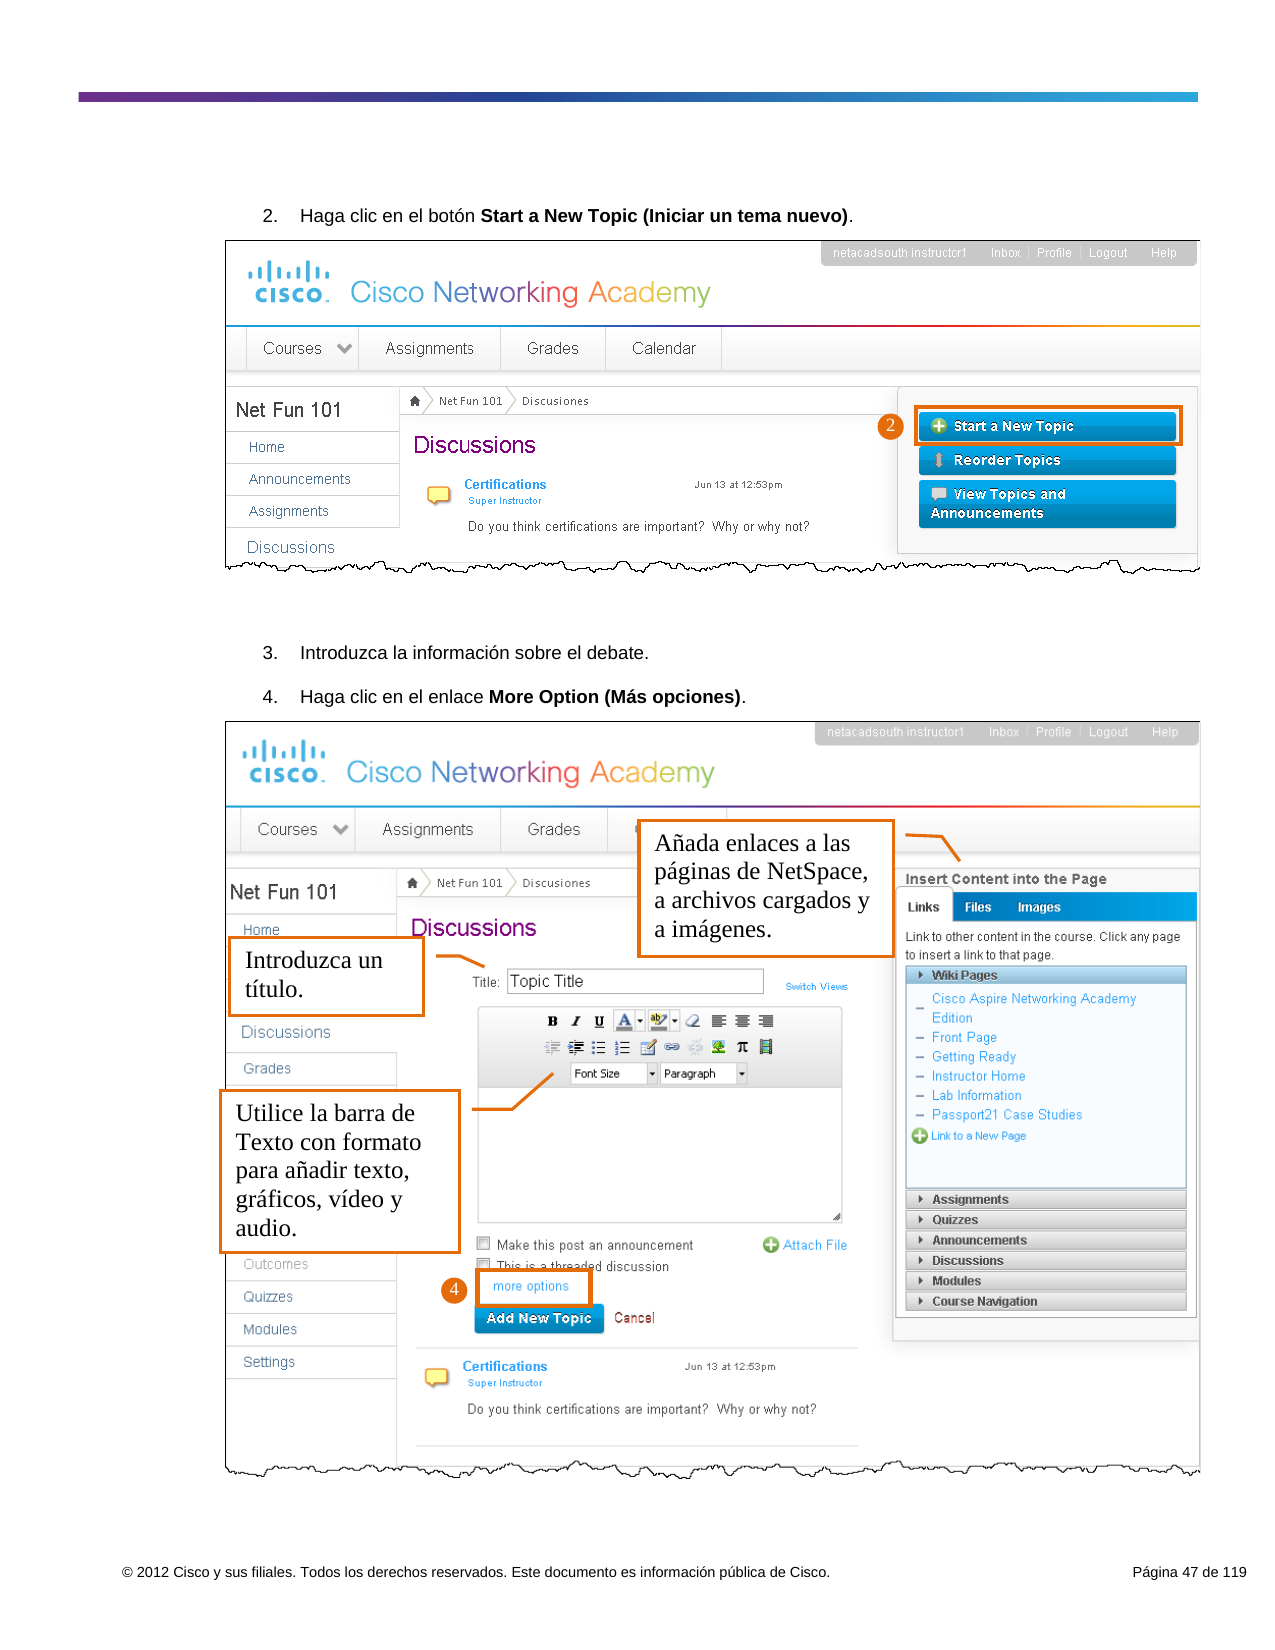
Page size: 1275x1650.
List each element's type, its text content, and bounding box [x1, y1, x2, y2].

picture [225, 721, 1200, 1479]
list Haga clic en el enlace More Option (Más opciones). [262, 678, 1181, 707]
picture [225, 240, 1200, 576]
list Introduzca la información sobre el debate. [262, 634, 1181, 663]
list Haga clic en el botón Start a New Topic (Iniciar un tema nuevo). [262, 197, 1181, 226]
picture [0, 92, 1271, 102]
